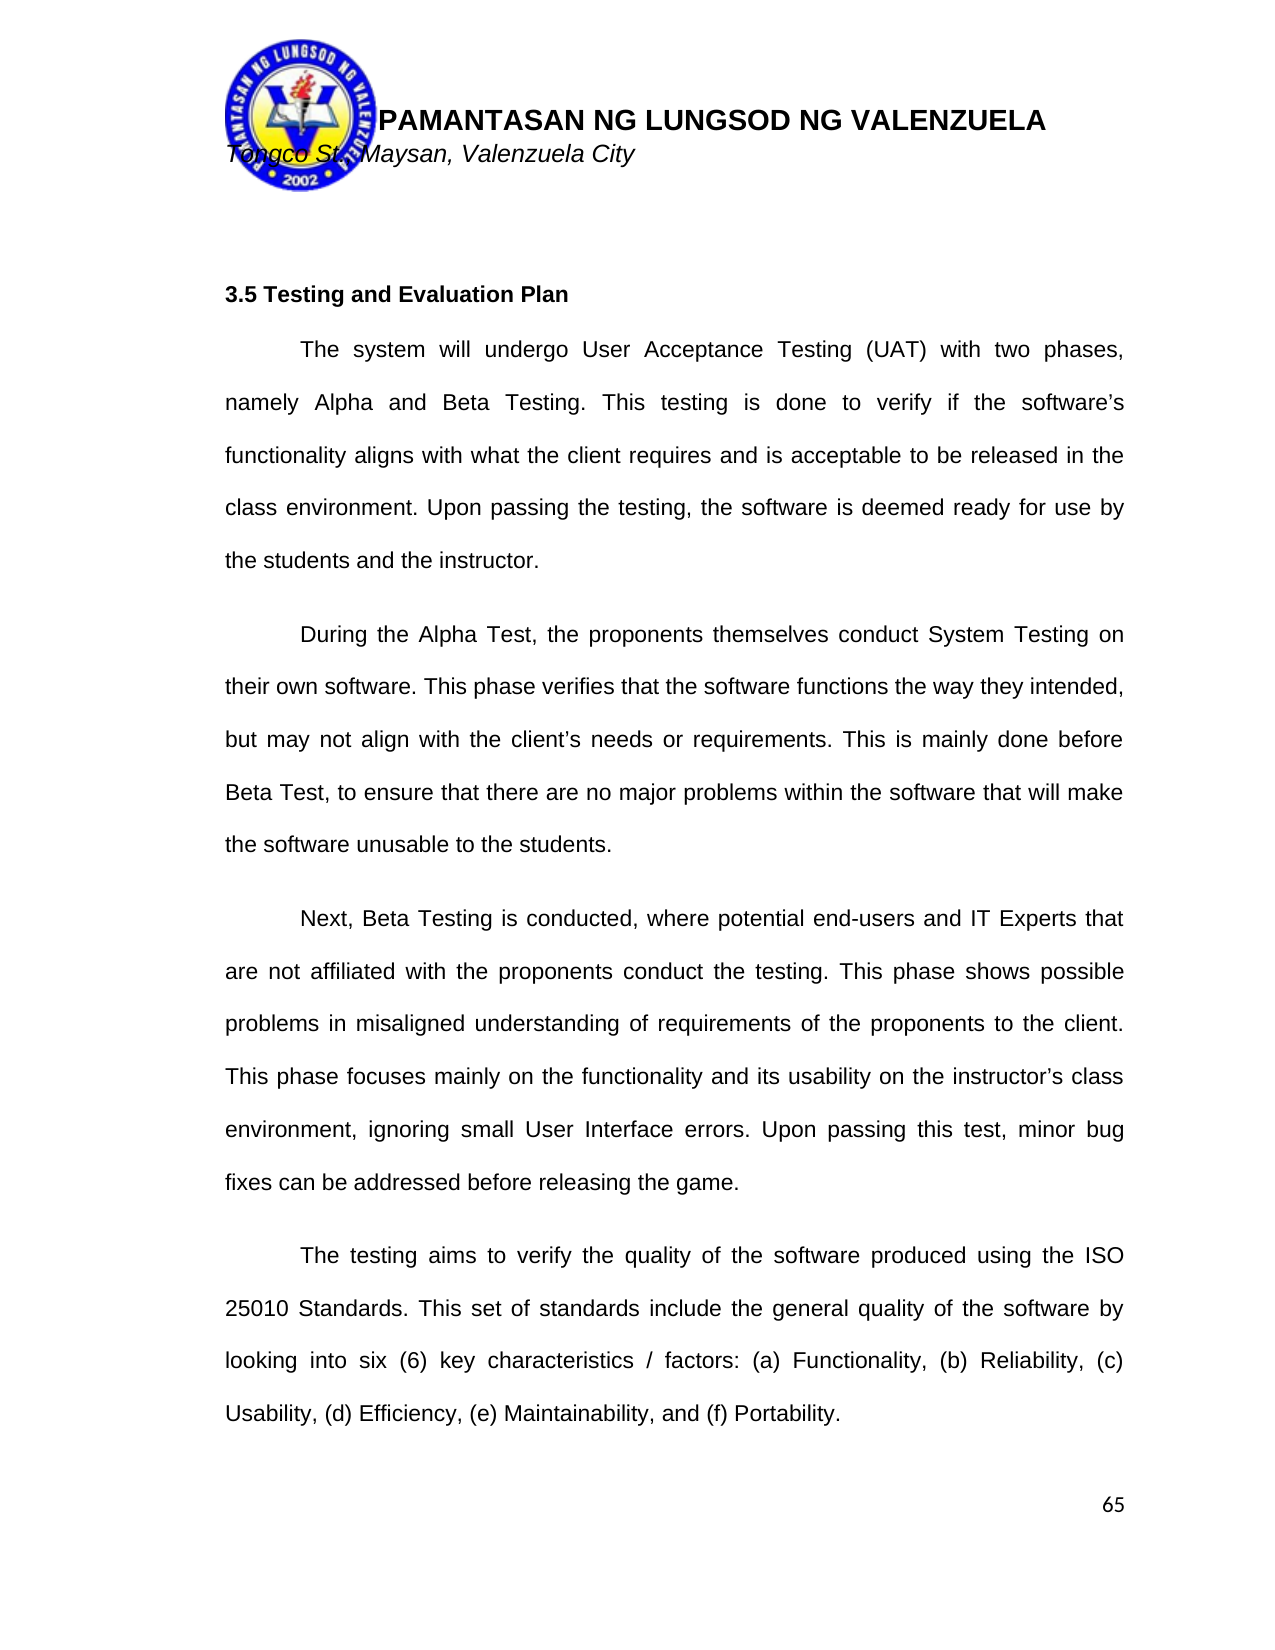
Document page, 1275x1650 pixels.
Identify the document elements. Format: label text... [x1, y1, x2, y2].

text The system will undergo User Acceptance Testing (UAT) with two phases, namely Alpha and Beta Testing. This testing is done to verify if the software’s functionality aligns with what the client requires and is acceptable to be released in the class environment. Upon passing the testing, the software is deemed ready for use by the students and the instructor. [225, 336, 1125, 573]
text Next, Beta Testing is conducted, where potential end-users and IT Experts that are not affiliated with the proponents conduct the testing. This phase shows possible problems in misaligned understanding of requirements of the proponents to the client. This phase focuses mainly on the functionality and its usability on the instructor’s class environment, ignoring small User Interface errors. Upon passing this test, minor bug fixes can be addressed before releasing the game. [225, 905, 1125, 1195]
picture [225, 39, 379, 192]
subtitle 3.5 Testing and Evaluation Plan [225, 281, 1125, 307]
text The testing aims to verify the quality of the software produced using the ISO 25010 Standards. This set of standards include the general quality of the software by looking into six (6) key characteristics / factors: (a) Functionality, (b) Reliability, (c) Usability, (d) Efficiency, (e) Maintainability, and (f) Portability. [225, 1242, 1125, 1426]
text During the Alpha Test, the proponents themselves conduct System Testing on their own software. This phase verifies that the software functions the way they intended, but may not align with the client’s needs or requirements. This is mainly done before Beta Test, to ensure that there are no major problems within the software that will make the software unusable to the students. [225, 621, 1125, 858]
